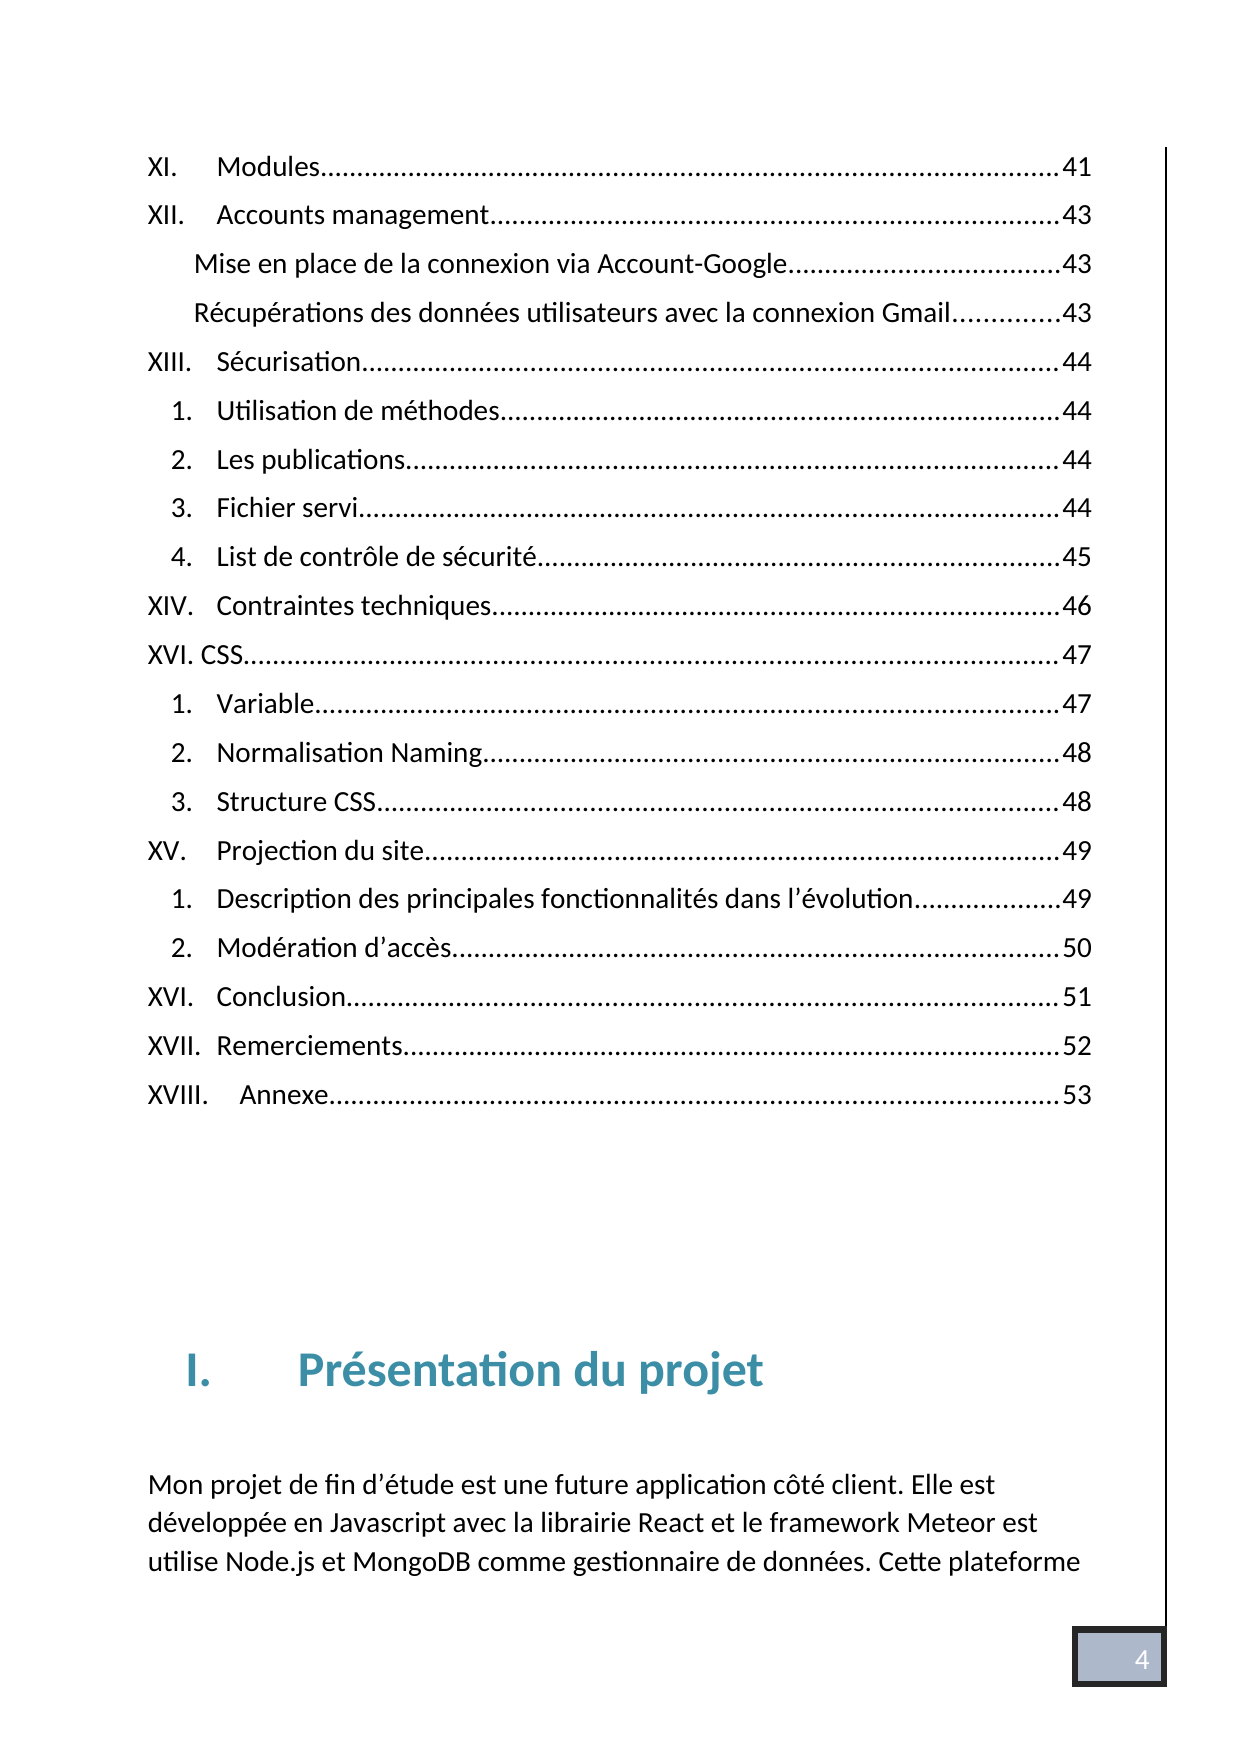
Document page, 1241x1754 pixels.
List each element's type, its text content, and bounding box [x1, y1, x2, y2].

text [148, 1466, 1093, 1579]
subtitle Présentation du projet [185, 1338, 1093, 1399]
